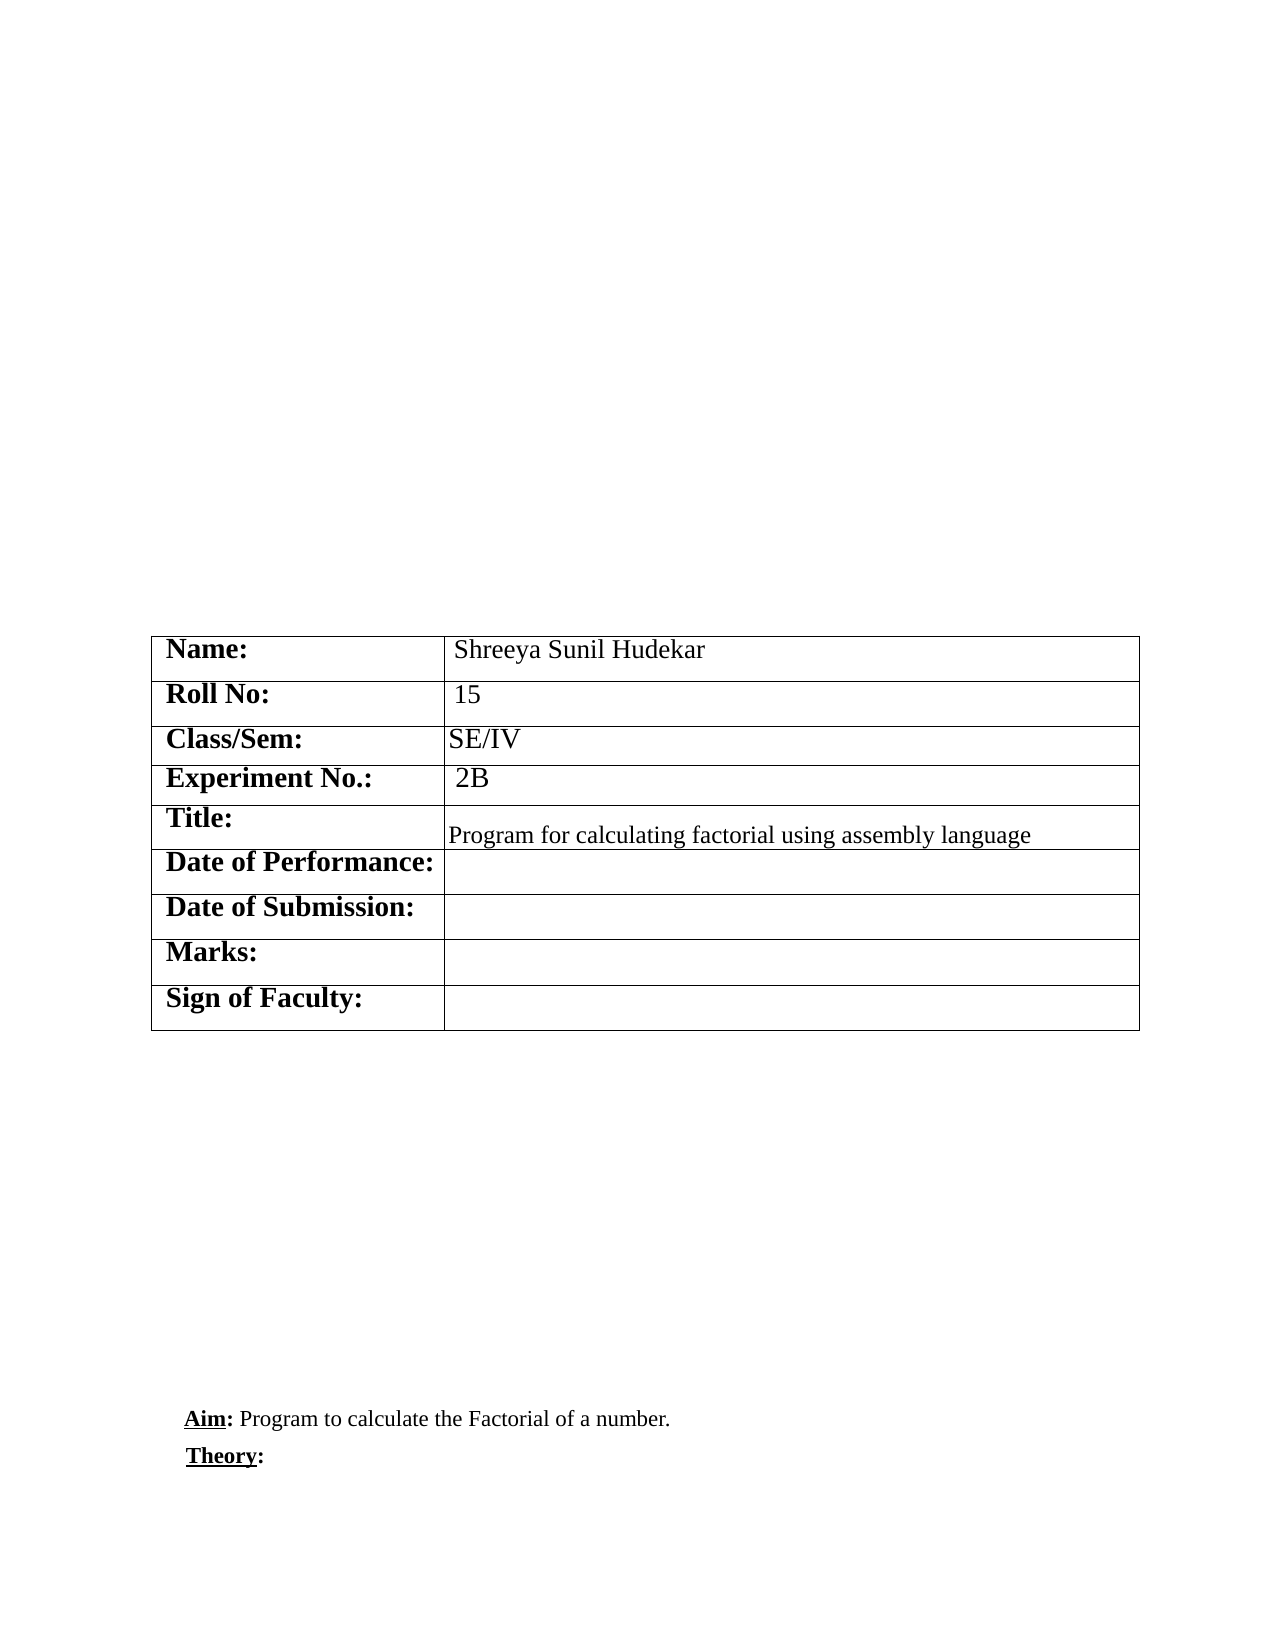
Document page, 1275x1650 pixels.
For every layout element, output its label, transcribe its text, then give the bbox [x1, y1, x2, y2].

table_header Shreeya Sunil Hudekar [445, 637, 1139, 681]
table_cell [445, 986, 1139, 1030]
table_cell [445, 895, 1139, 939]
table_cell [445, 940, 1139, 985]
text Aim: Program to calculate the Factorial of a number. [184, 1405, 1125, 1431]
table_cell Sign of Faculty: [152, 986, 444, 1030]
table_cell 15 [445, 682, 1139, 726]
table_cell Marks: [152, 940, 444, 985]
table_cell Date of Performance: [152, 850, 444, 894]
table_cell 2B [445, 766, 1139, 805]
table_header Name: [152, 637, 444, 681]
table_cell Experiment No.: [152, 766, 444, 805]
table_cell Date of Submission: [152, 895, 444, 939]
table_cell Program for calculating factorial using assembly language [445, 806, 1139, 849]
table_cell Class/Sem: [152, 727, 444, 765]
text Theory: [186, 1442, 1125, 1469]
table_cell SE/IV [445, 727, 1139, 765]
table_cell [445, 850, 1139, 894]
table_cell Roll No: [152, 682, 444, 726]
table_cell Title: [152, 806, 444, 849]
